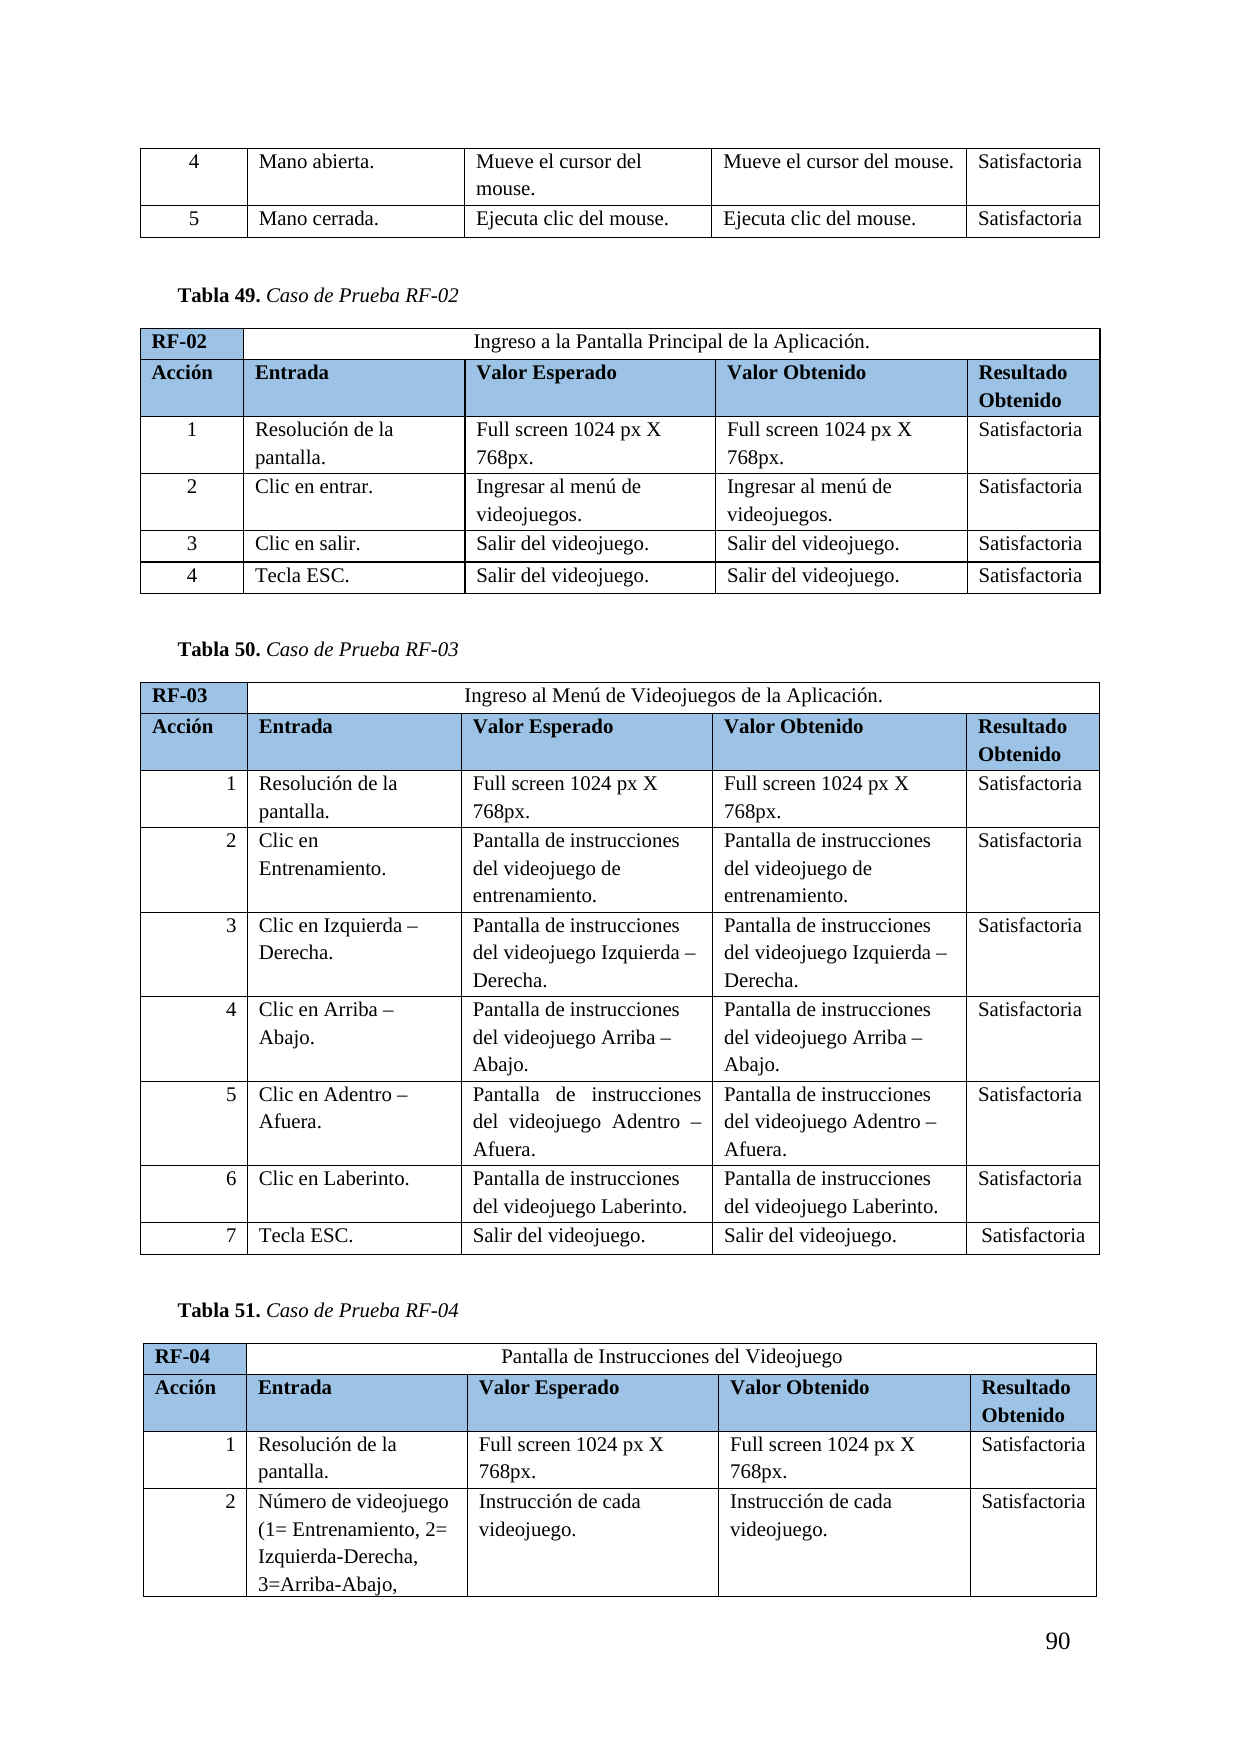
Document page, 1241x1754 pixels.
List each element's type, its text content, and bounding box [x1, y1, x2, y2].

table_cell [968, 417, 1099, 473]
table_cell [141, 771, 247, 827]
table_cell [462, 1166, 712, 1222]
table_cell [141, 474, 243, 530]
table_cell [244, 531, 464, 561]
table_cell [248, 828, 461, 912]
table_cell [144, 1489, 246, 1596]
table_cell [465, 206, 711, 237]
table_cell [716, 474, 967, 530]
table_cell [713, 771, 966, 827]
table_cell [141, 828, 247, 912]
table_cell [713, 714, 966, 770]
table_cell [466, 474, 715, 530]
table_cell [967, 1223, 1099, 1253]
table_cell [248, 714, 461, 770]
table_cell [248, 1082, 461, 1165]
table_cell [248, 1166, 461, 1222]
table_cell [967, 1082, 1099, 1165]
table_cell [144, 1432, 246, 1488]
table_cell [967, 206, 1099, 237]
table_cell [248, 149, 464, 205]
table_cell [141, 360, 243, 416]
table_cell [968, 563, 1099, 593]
text Tabla 50. Caso de Prueba RF-03 [177, 637, 1063, 661]
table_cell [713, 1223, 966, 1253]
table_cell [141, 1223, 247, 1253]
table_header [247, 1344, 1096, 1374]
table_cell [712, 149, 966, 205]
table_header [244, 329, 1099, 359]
text Tabla 51. Caso de Prueba RF-04 [177, 1298, 1063, 1322]
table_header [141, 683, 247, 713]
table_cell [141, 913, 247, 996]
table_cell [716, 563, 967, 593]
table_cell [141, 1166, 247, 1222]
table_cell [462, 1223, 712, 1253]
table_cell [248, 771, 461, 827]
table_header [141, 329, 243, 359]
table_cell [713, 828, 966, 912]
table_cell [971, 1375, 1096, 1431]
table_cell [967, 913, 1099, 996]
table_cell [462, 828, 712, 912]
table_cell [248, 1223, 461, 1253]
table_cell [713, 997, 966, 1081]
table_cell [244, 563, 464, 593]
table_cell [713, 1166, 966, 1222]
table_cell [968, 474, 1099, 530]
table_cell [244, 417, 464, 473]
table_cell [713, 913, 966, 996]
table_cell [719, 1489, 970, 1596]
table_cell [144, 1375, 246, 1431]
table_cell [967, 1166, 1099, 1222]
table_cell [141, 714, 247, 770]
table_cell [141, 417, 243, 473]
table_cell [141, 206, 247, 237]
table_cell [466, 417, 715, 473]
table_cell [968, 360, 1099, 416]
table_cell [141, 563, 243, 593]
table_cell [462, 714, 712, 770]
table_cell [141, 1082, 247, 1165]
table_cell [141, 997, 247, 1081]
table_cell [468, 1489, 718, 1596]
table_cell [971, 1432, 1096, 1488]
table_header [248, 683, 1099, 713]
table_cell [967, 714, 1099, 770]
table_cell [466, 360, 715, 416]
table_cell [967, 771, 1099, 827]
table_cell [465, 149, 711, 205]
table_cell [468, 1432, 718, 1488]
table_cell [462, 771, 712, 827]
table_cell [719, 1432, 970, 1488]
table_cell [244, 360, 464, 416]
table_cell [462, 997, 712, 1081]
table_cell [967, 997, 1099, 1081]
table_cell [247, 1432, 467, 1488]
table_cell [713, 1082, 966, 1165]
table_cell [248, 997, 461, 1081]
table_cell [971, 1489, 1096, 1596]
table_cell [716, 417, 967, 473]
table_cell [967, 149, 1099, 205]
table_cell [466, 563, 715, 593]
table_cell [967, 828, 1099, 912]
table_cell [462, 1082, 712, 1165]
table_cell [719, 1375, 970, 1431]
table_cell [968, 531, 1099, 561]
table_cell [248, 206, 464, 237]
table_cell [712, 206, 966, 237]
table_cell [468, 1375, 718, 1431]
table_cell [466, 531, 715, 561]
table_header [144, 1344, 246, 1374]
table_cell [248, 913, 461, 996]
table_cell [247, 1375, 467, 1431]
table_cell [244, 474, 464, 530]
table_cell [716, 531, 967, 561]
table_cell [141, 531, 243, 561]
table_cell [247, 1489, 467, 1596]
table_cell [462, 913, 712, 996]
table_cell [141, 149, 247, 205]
text Tabla 49. Caso de Prueba RF-02 [177, 283, 1063, 307]
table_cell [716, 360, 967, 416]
